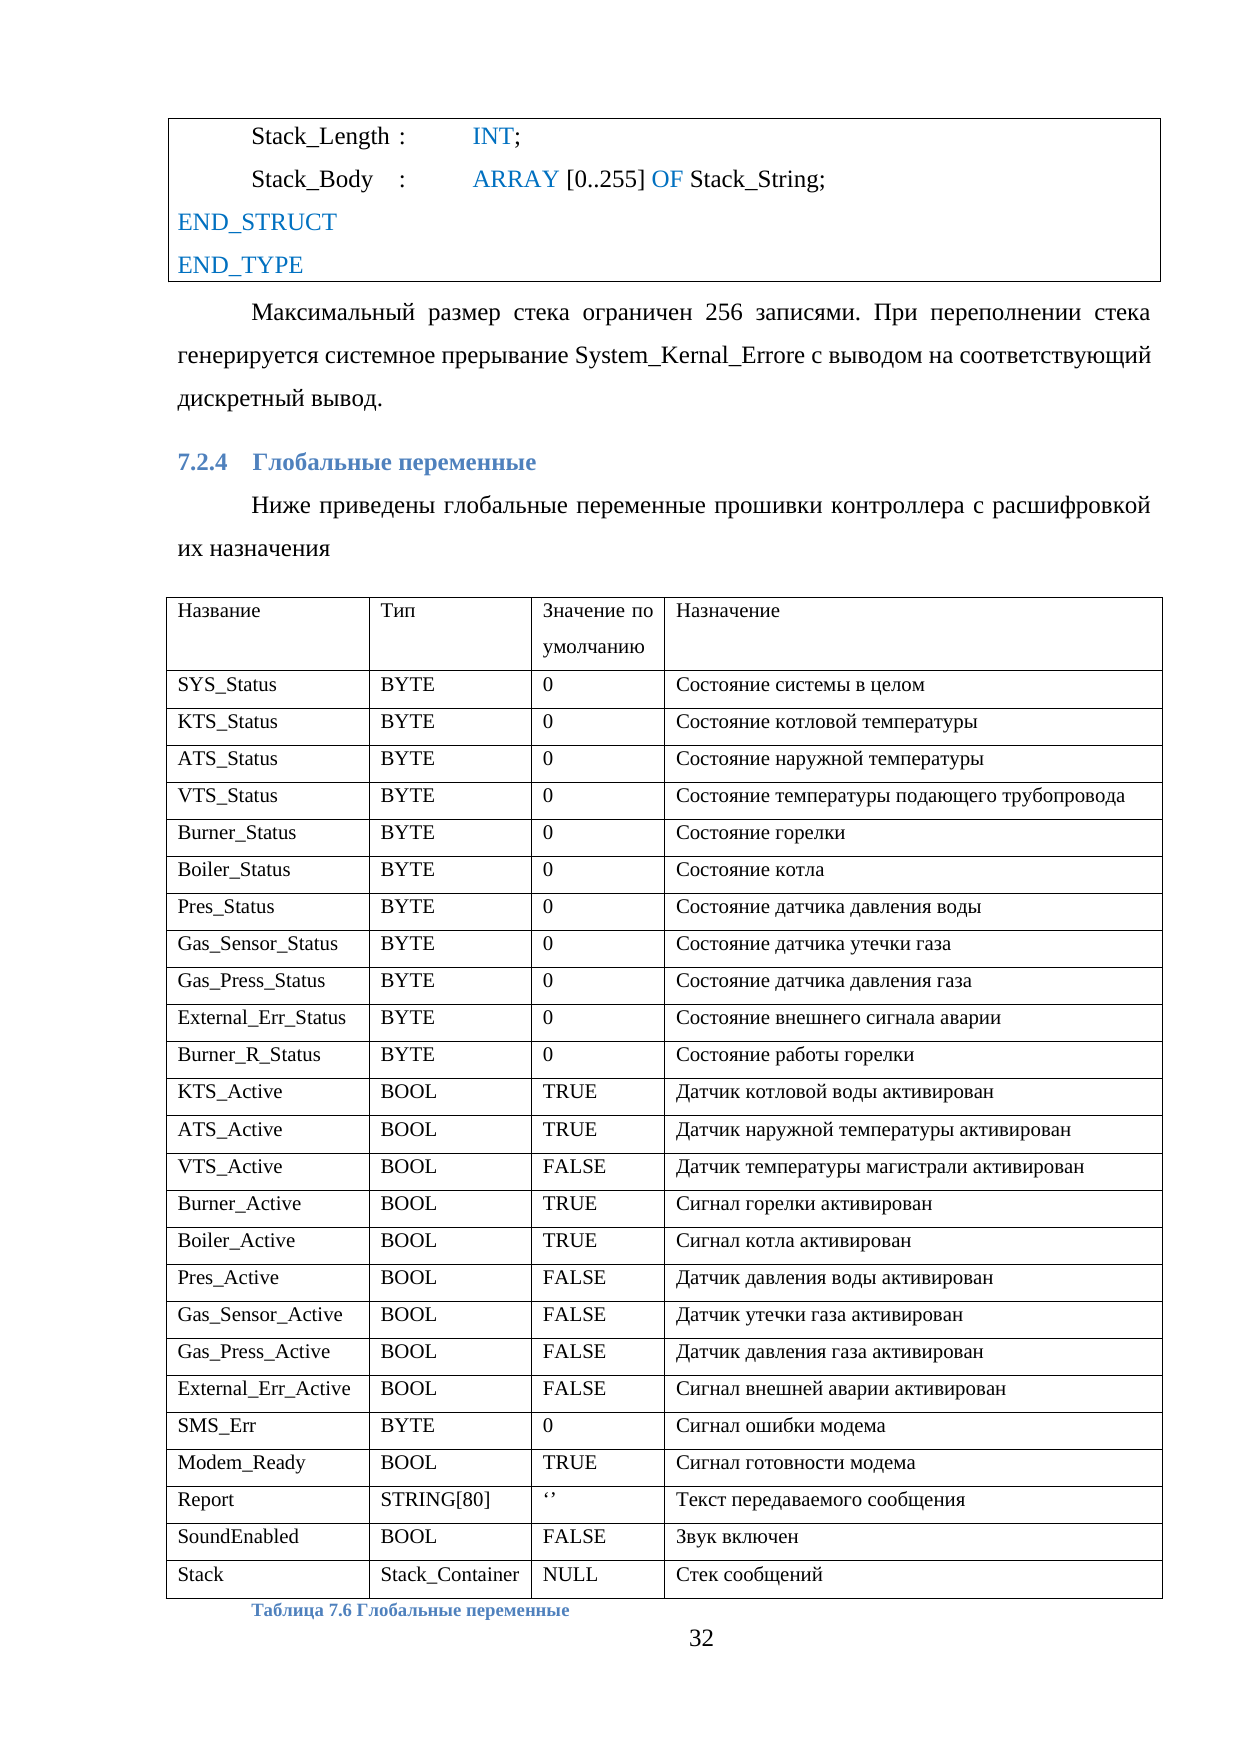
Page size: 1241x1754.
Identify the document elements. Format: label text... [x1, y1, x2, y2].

table_cell TRUE [532, 1191, 664, 1227]
table_cell BYTE [370, 1413, 531, 1449]
table_cell Gas_Sensor_Status [167, 931, 369, 967]
table_cell SoundEnabled [167, 1524, 369, 1560]
table_cell 0 [532, 894, 664, 930]
table_header Значение по умолчанию [532, 598, 664, 670]
table_cell BOOL [370, 1116, 531, 1152]
table_cell Состояние датчика давления газа [665, 968, 1162, 1004]
table_cell TRUE [532, 1079, 664, 1115]
table_cell SYS_Status [167, 671, 369, 707]
table_cell FALSE [532, 1265, 664, 1301]
table_cell BYTE [370, 1042, 531, 1078]
table_cell 0 [532, 857, 664, 893]
table_cell BOOL [370, 1450, 531, 1486]
table_cell Состояние внешнего сигнала аварии [665, 1005, 1162, 1041]
table_cell Stack_Container [370, 1561, 531, 1597]
table_cell FALSE [532, 1154, 664, 1189]
table_cell 0 [532, 820, 664, 856]
table_cell Датчик давления воды активирован [665, 1265, 1162, 1301]
table_cell Текст передаваемого сообщения [665, 1487, 1162, 1523]
text END_STRUCT [169, 204, 1160, 236]
table_cell Сигнал готовности модема [665, 1450, 1162, 1486]
table_cell Boiler_Status [167, 857, 369, 893]
table_cell Pres_Status [167, 894, 369, 930]
table_cell Состояние системы в целом [665, 671, 1162, 707]
table_cell Boiler_Active [167, 1228, 369, 1264]
table_cell FALSE [532, 1302, 664, 1338]
table_cell Датчик наружной температуры активирован [665, 1116, 1162, 1152]
table_cell BYTE [370, 968, 531, 1004]
table_cell 0 [532, 671, 664, 707]
table_cell Burner_Active [167, 1191, 369, 1227]
table_cell Датчик утечки газа активирован [665, 1302, 1162, 1338]
text Максимальный размер стека ограничен 256 записями. При переполнении стека генерируется системное прерывание System_Kernal_Errore с выводом на соответствующий дискретный вывод. [177, 297, 1152, 412]
table_cell FALSE [532, 1376, 664, 1412]
table_cell TRUE [532, 1116, 664, 1152]
table_cell BYTE [370, 820, 531, 856]
table_cell BYTE [370, 894, 531, 930]
table_cell Состояние наружной температуры [665, 746, 1162, 782]
table_cell Gas_Press_Active [167, 1339, 369, 1375]
table_cell BOOL [370, 1265, 531, 1301]
table_cell Сигнал котла активирован [665, 1228, 1162, 1264]
subtitle Глобальные переменные [177, 447, 1152, 476]
text Ниже приведены глобальные переменные прошивки контроллера с расшифровкой их назначения [177, 490, 1152, 562]
table_cell 0 [532, 1042, 664, 1078]
table_cell KTS_Active [167, 1079, 369, 1115]
table_cell BOOL [370, 1228, 531, 1264]
table_cell BYTE [370, 746, 531, 782]
table_cell TRUE [532, 1450, 664, 1486]
table_cell Состояние датчика давления воды [665, 894, 1162, 930]
table_cell Modem_Ready [167, 1450, 369, 1486]
text Stack_Body : ARRAY [0..255] OF Stack_String; [169, 161, 1160, 193]
table_cell ATS_Status [167, 746, 369, 782]
table_cell BYTE [370, 857, 531, 893]
table_cell FALSE [532, 1524, 664, 1560]
table_cell Звук включен [665, 1524, 1162, 1560]
table_header Тип [370, 598, 531, 670]
table_cell Датчик температуры магистрали активирован [665, 1154, 1162, 1189]
table_cell NULL [532, 1561, 664, 1597]
table_cell BYTE [370, 709, 531, 744]
table_cell BYTE [370, 783, 531, 819]
table_cell 0 [532, 968, 664, 1004]
table_cell SMS_Err [167, 1413, 369, 1449]
table_cell Pres_Active [167, 1265, 369, 1301]
table_header Назначение [665, 598, 1162, 670]
table_cell VTS_Status [167, 783, 369, 819]
text END_TYPE [169, 247, 1160, 281]
table_cell Burner_Status [167, 820, 369, 856]
table_cell Сигнал горелки активирован [665, 1191, 1162, 1227]
table_cell 0 [532, 931, 664, 967]
table_cell Gas_Sensor_Active [167, 1302, 369, 1338]
table_cell ‘’ [532, 1487, 664, 1523]
table_cell Состояние горелки [665, 820, 1162, 856]
table_cell 0 [532, 783, 664, 819]
table_cell BOOL [370, 1154, 531, 1189]
table_cell Состояние датчика утечки газа [665, 931, 1162, 967]
table_cell Burner_R_Status [167, 1042, 369, 1078]
table_cell BOOL [370, 1376, 531, 1412]
table_cell 0 [532, 709, 664, 744]
table_cell Датчик давления газа активирован [665, 1339, 1162, 1375]
table_cell BYTE [370, 1005, 531, 1041]
table_header Название [167, 598, 369, 670]
table_cell External_Err_Status [167, 1005, 369, 1041]
table_cell 0 [532, 746, 664, 782]
table_cell BYTE [370, 931, 531, 967]
table_cell External_Err_Active [167, 1376, 369, 1412]
table_cell BOOL [370, 1079, 531, 1115]
table_cell Report [167, 1487, 369, 1523]
table_cell Stack [167, 1561, 369, 1597]
table_cell VTS_Active [167, 1154, 369, 1189]
table_cell 0 [532, 1005, 664, 1041]
table_cell Gas_Press_Status [167, 968, 369, 1004]
table_cell Стек сообщений [665, 1561, 1162, 1597]
table_cell Состояние котловой температуры [665, 709, 1162, 744]
table_cell BOOL [370, 1302, 531, 1338]
table_cell Состояние температуры подающего трубопровода [665, 783, 1162, 819]
table_cell BYTE [370, 671, 531, 707]
table_cell STRING[80] [370, 1487, 531, 1523]
table_cell Состояние котла [665, 857, 1162, 893]
table_cell BOOL [370, 1191, 531, 1227]
table_cell Состояние работы горелки [665, 1042, 1162, 1078]
table_cell 0 [532, 1413, 664, 1449]
table_cell Датчик котловой воды активирован [665, 1079, 1162, 1115]
table_cell Сигнал ошибки модема [665, 1413, 1162, 1449]
table_cell ATS_Active [167, 1116, 369, 1152]
text Stack_Length : INT; [169, 119, 1160, 150]
table_cell TRUE [532, 1228, 664, 1264]
table_cell FALSE [532, 1339, 664, 1375]
table_cell Сигнал внешней аварии активирован [665, 1376, 1162, 1412]
table_cell BOOL [370, 1524, 531, 1560]
table_cell BOOL [370, 1339, 531, 1375]
table_cell KTS_Status [167, 709, 369, 744]
